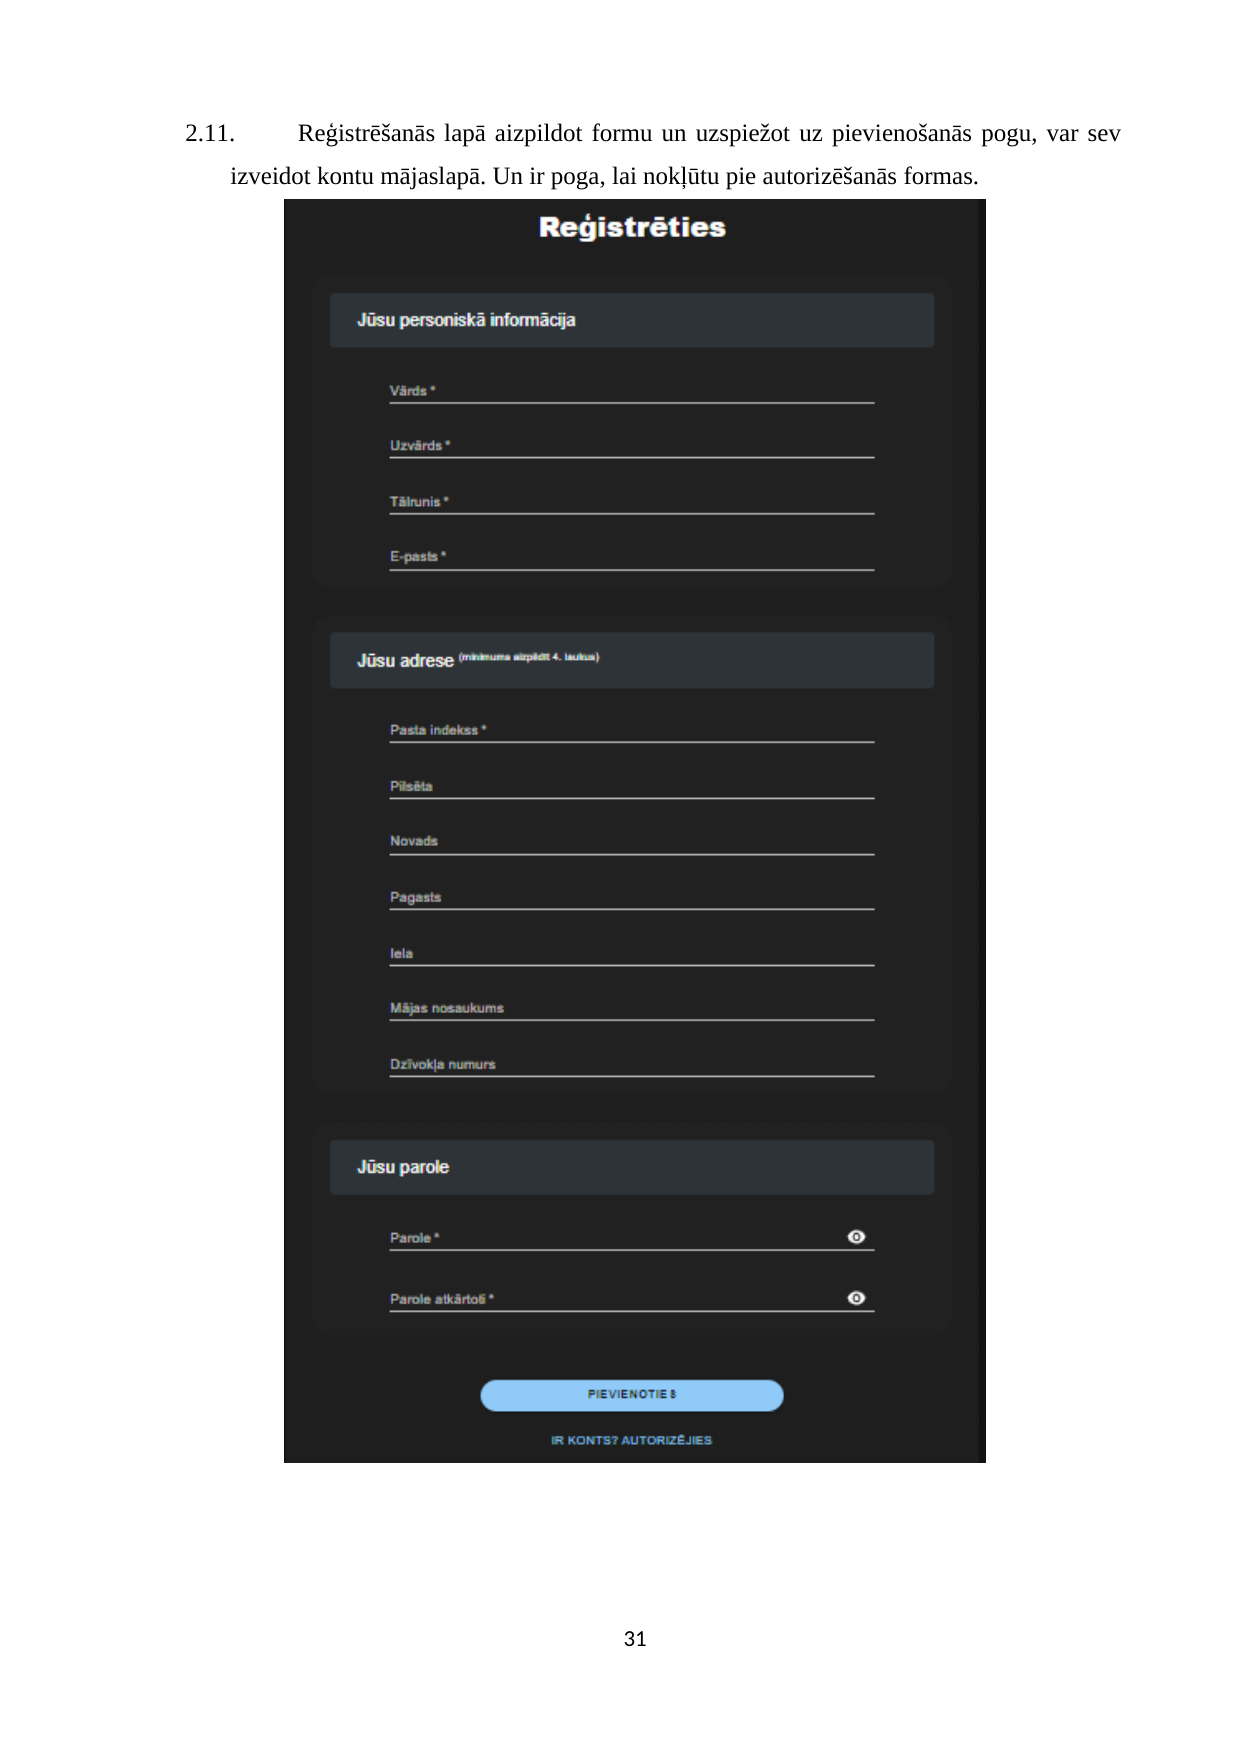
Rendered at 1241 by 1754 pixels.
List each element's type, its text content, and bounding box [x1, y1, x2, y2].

list Reģistrēšanās lapā aizpildot formu un uzspiežot uz pievienošanās pogu, var sev izveidot kontu mājaslapā. Un ir poga, lai nokļūtu pie autorizēšanās formas. [185, 118, 1122, 190]
picture [284, 199, 986, 1463]
